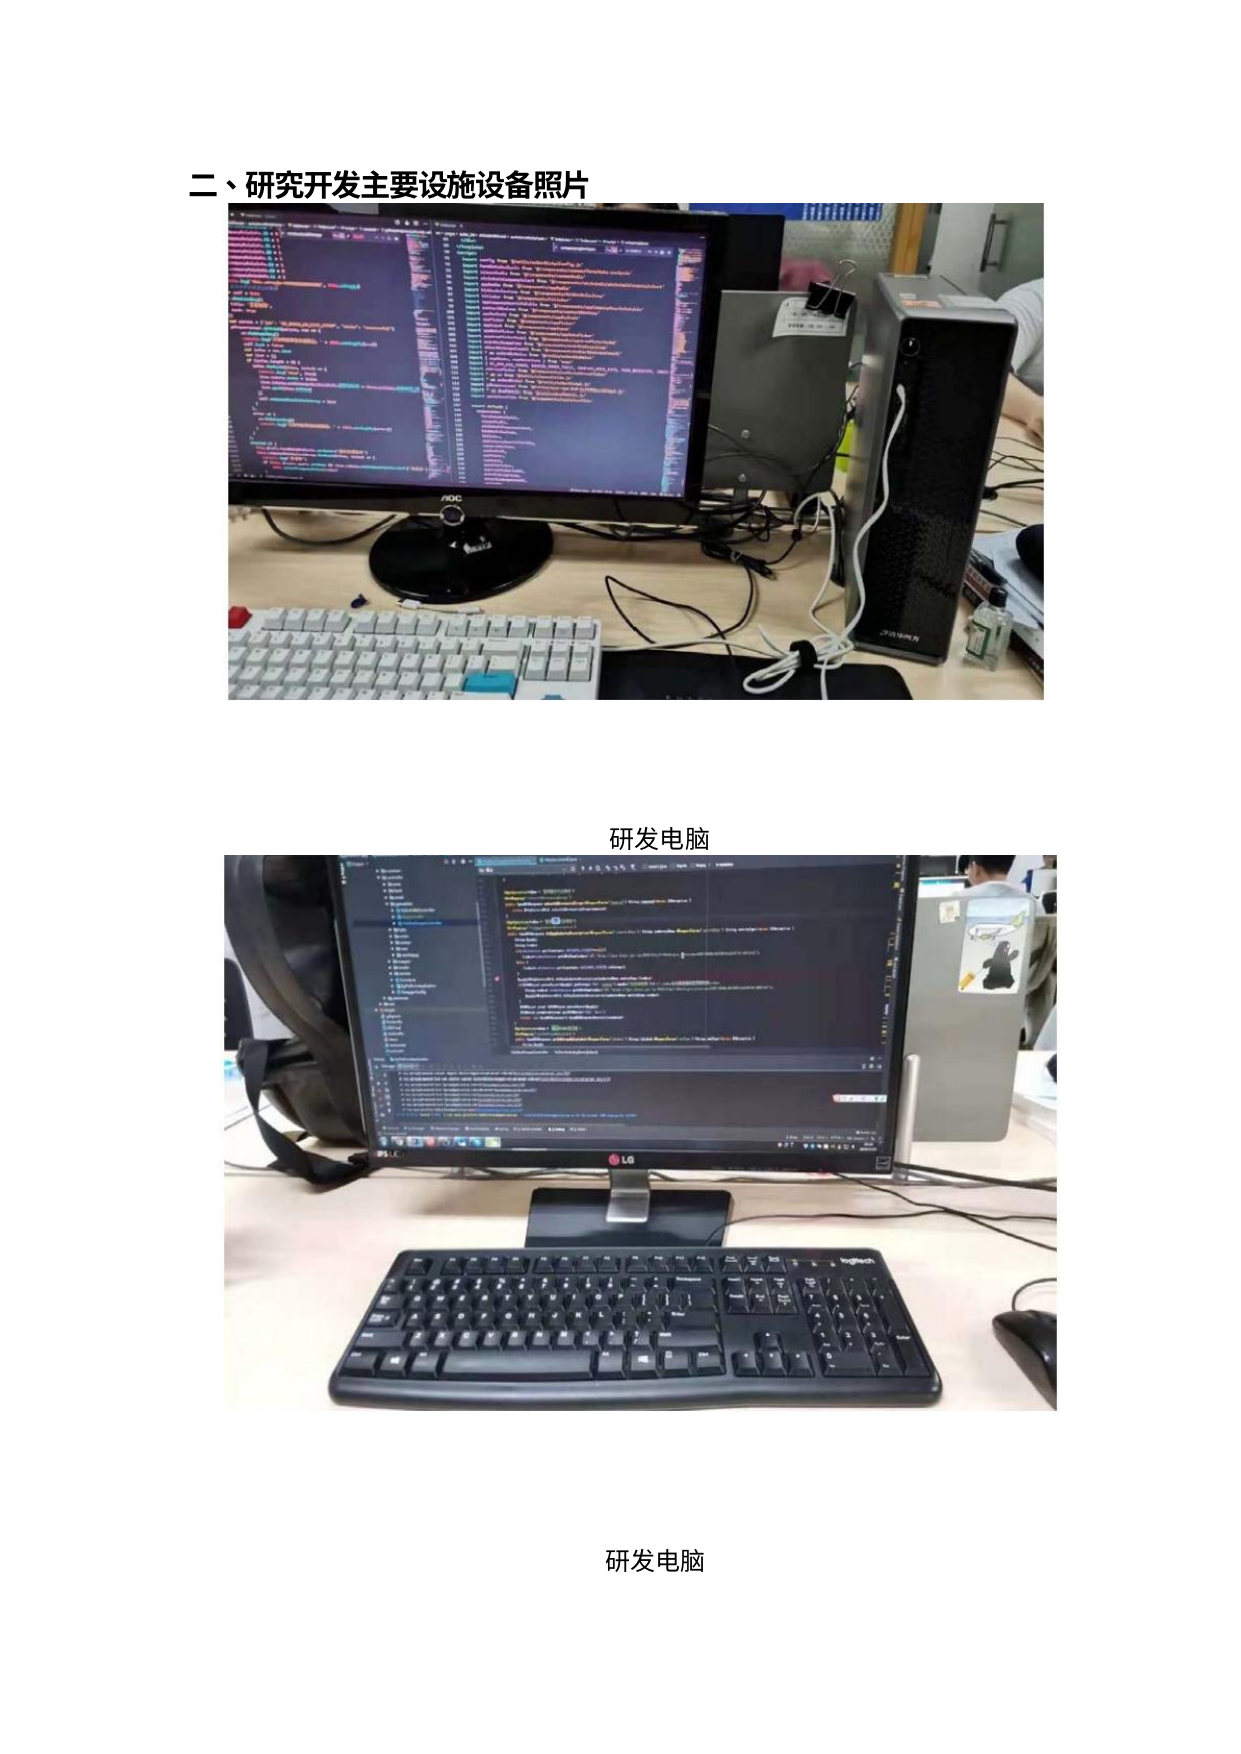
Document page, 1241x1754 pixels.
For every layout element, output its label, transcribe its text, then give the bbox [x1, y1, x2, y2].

text 二、研究开发主要设施设备照片 [188, 166, 1061, 203]
picture [218, 855, 1061, 1412]
text 研发电脑 [605, 1545, 1061, 1576]
text 研发电脑 [609, 824, 1061, 855]
picture [221, 203, 1048, 701]
